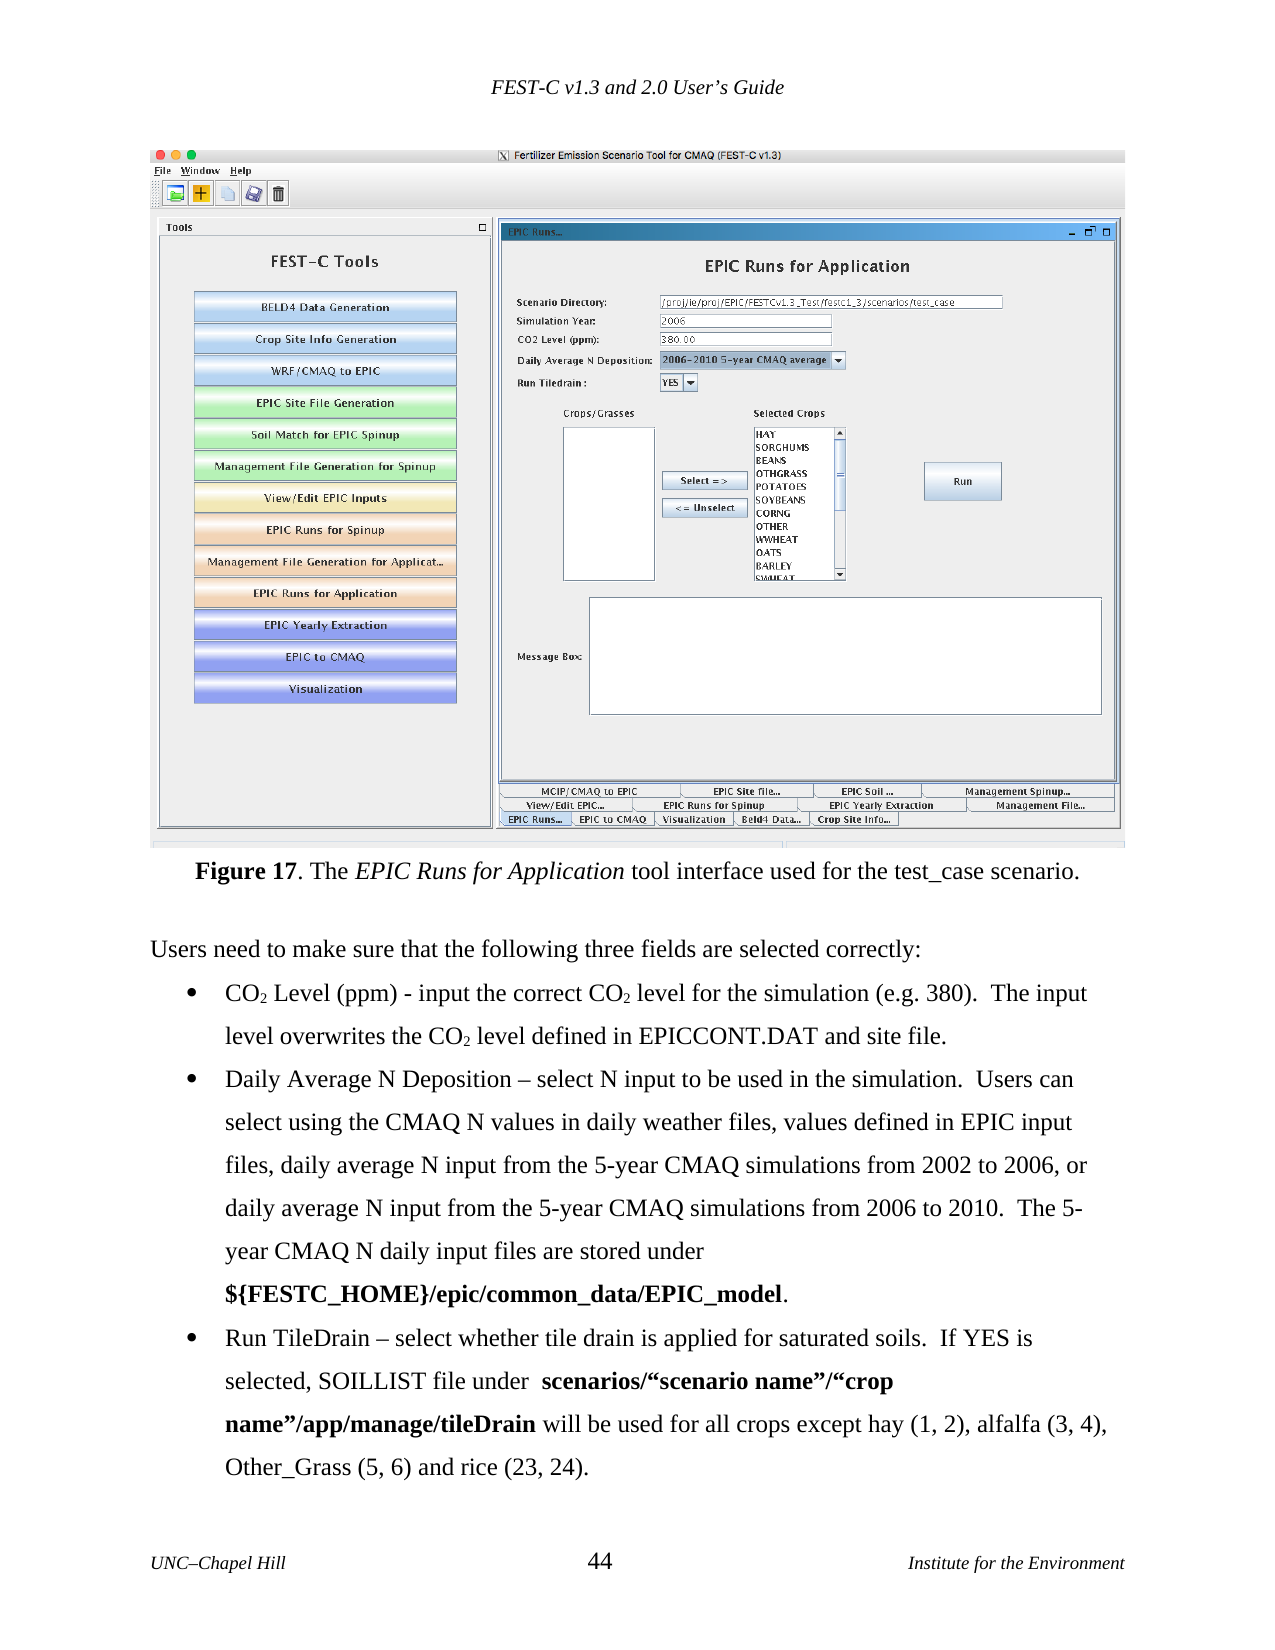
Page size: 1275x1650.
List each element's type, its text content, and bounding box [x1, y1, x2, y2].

picture [150, 150, 1125, 848]
list Daily Average N Deposition – select N input to be used in the simulation. Users can select using the CMAQ N values in daily weather files, values defined in EPIC input files, daily average N input from the 5-year CMAQ simulations from 2002 to 2006, or daily average N input from the 5-year CMAQ simulations from 2006 to 2010. The 5-year CMAQ N daily input files are stored under ${FESTC_HOME}/epic/common_data/EPIC_model. [187, 1064, 1125, 1308]
text Figure 17. The EPIC Runs for Application tool interface used for the test_case scenario. [150, 856, 1125, 884]
list Run TileDrain – select whether tile drain is applied for saturated soils. If YES is selected, SOILLIST file under scenarios/“scenario name”/“crop name”/app/manage/tileDrain will be used for all crops except hay (1, 2), alfalfa (3, 4), Other_Grass (5, 6) and rice (23, 24). [187, 1323, 1125, 1481]
list CO2 Level (ppm) - input the correct CO2 level for the simulation (e.g. 380). The input level overwrites the CO2 level defined in EPICCONT.DAT and site file. [187, 978, 1125, 1049]
text Users need to make sure that the following three fields are selected correctly: [150, 934, 1125, 963]
